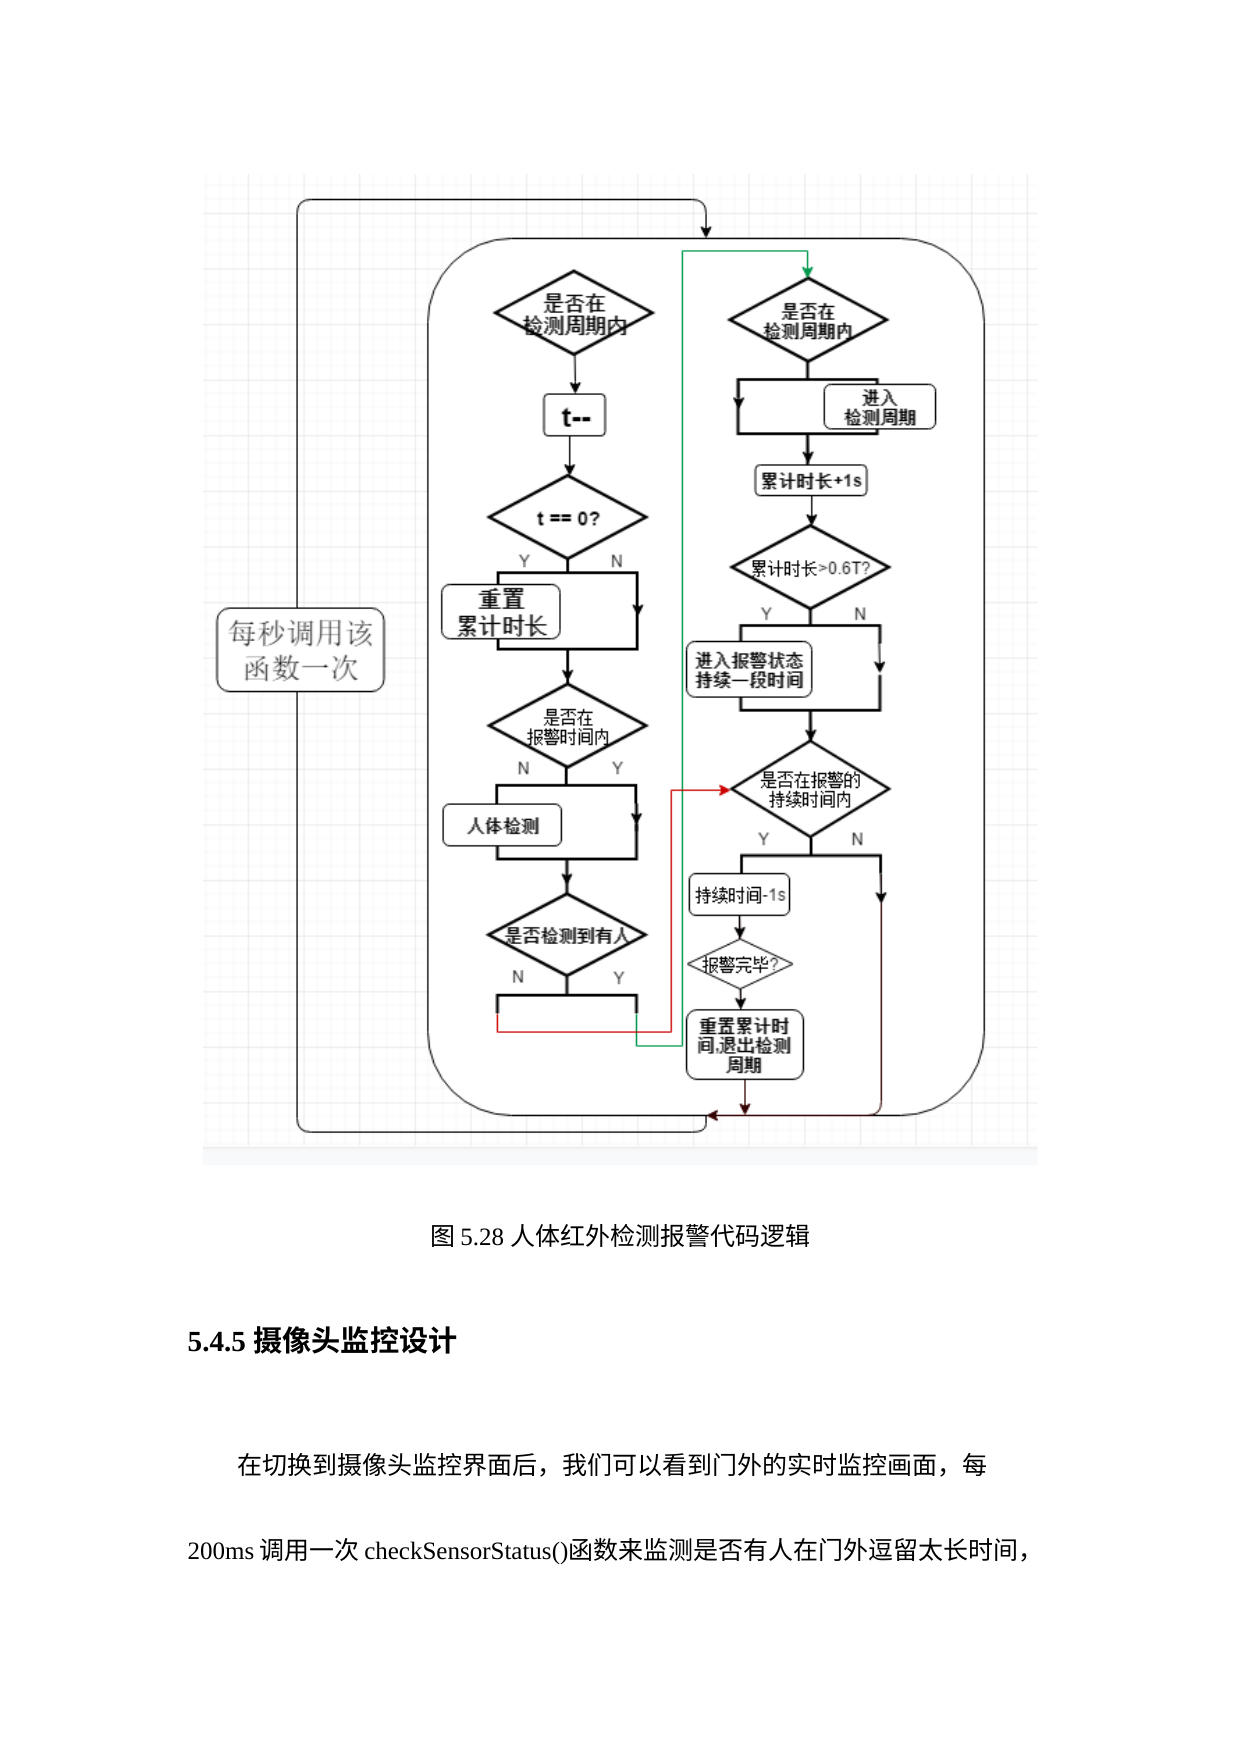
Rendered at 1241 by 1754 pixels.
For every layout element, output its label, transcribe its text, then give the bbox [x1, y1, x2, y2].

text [187, 1430, 1053, 1583]
picture [202, 174, 1038, 1165]
text 图5.28 人体红外检测报警代码逻辑 [187, 1200, 1053, 1268]
subtitle 5.4.5 摄像头监控设计 [187, 1304, 1053, 1372]
